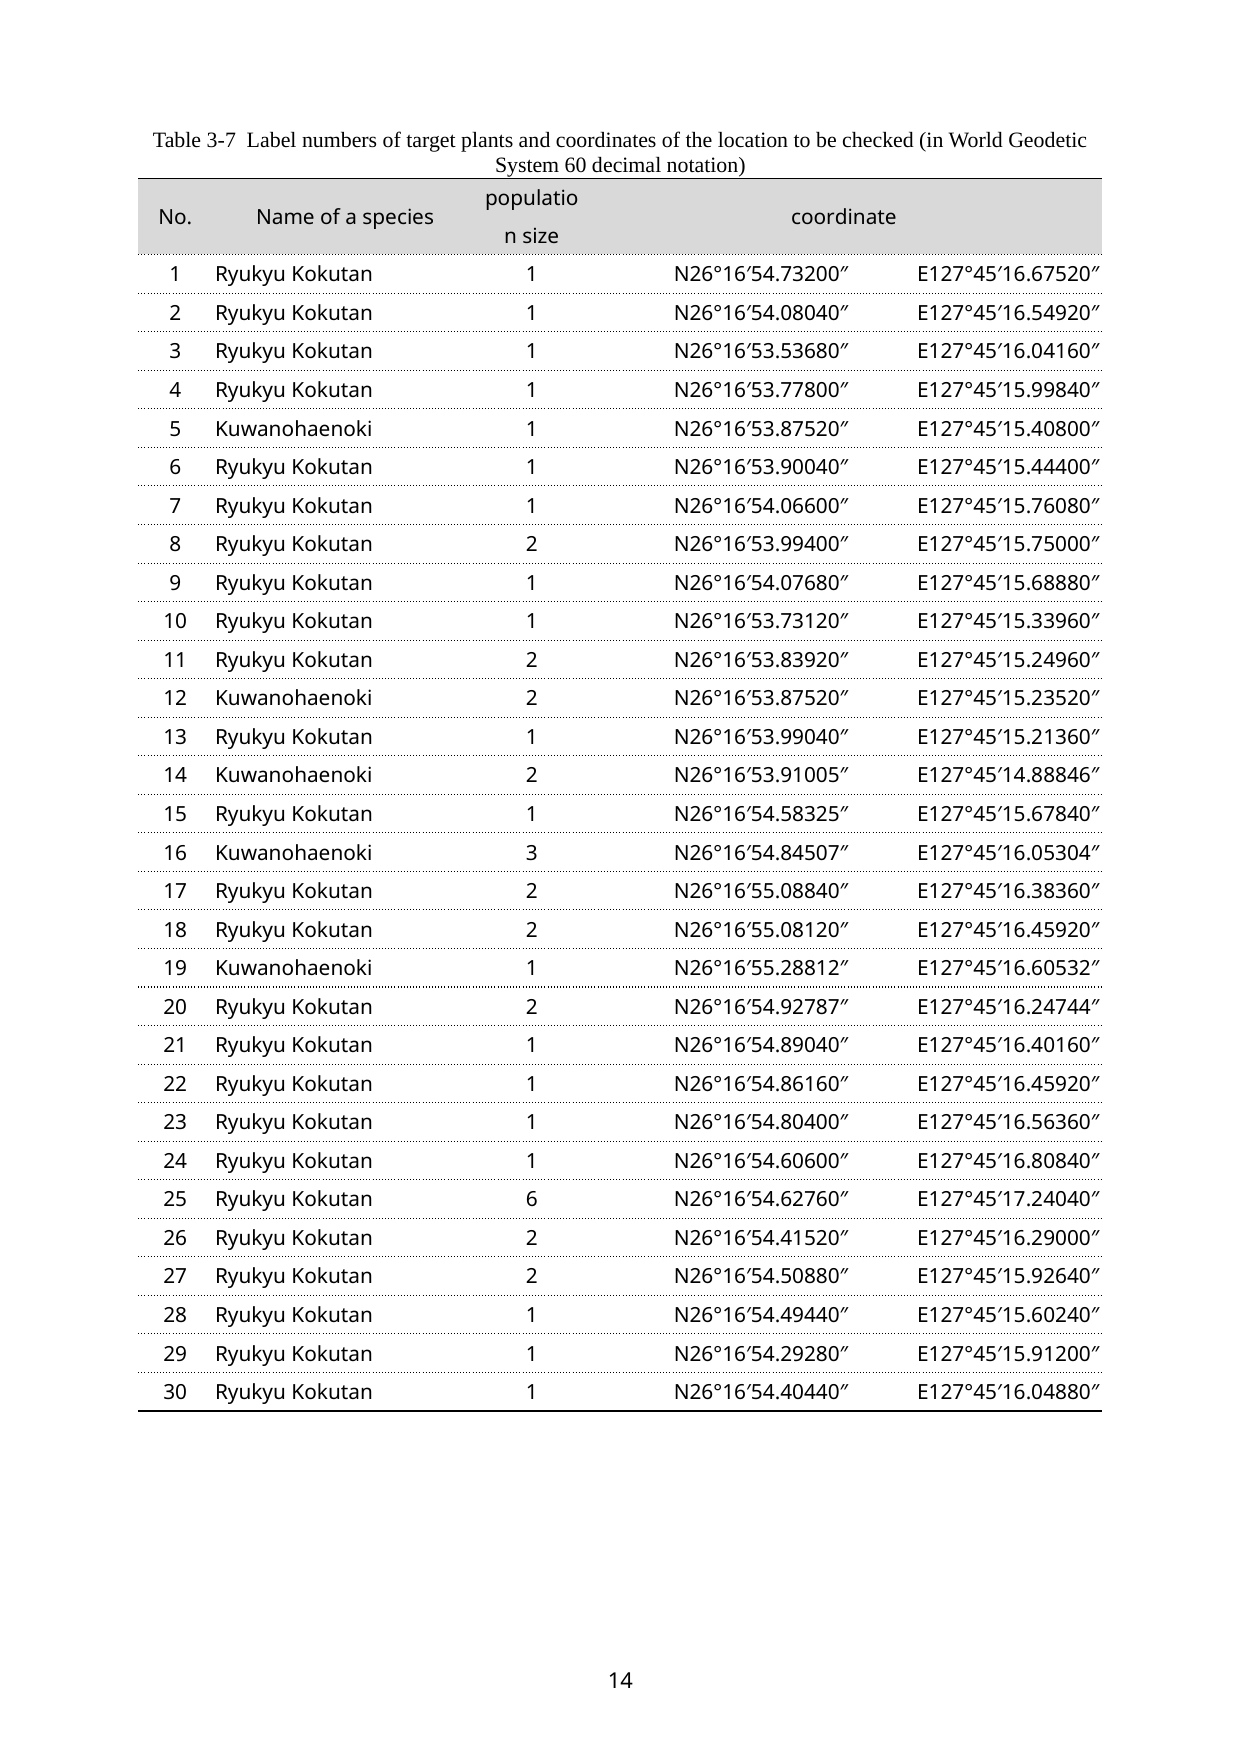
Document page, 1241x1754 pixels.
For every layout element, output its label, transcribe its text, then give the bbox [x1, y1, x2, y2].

table_cell 1 [478, 370, 585, 408]
table_cell E127°45′15.76080″ [851, 485, 1102, 524]
table_cell Ryukyu Kokutan [212, 640, 478, 678]
table_cell 2 [478, 909, 585, 948]
table_cell 1 [478, 1141, 585, 1179]
table_cell N26°16′54.49440″ [585, 1295, 851, 1333]
table_cell 6 [138, 447, 212, 485]
table_cell 25 [138, 1179, 212, 1218]
table_cell Kuwanohaenoki [212, 832, 478, 871]
table_cell E127°45′14.88846″ [851, 755, 1102, 794]
table_cell 3 [478, 832, 585, 871]
table_cell 1 [478, 948, 585, 986]
table_cell 1 [478, 717, 585, 755]
table_cell N26°16′54.29280″ [585, 1333, 851, 1372]
table_cell Ryukyu Kokutan [212, 524, 478, 562]
table_cell 1 [478, 563, 585, 601]
table_cell N26°16′54.50880″ [585, 1256, 851, 1295]
table_cell E127°45′16.24744″ [851, 986, 1102, 1025]
table_cell E127°45′15.75000″ [851, 524, 1102, 562]
table_cell 23 [138, 1102, 212, 1141]
table_cell E127°45′16.56360″ [851, 1102, 1102, 1141]
table_cell Ryukyu Kokutan [212, 293, 478, 331]
table_cell 28 [138, 1295, 212, 1333]
table_cell E127°45′15.23520″ [851, 678, 1102, 717]
table_cell Ryukyu Kokutan [212, 717, 478, 755]
table_cell 2 [478, 755, 585, 794]
table_cell 1 [478, 331, 585, 370]
table_cell 22 [138, 1064, 212, 1102]
table_header No. [138, 179, 212, 254]
table_cell N26°16′55.08120″ [585, 909, 851, 948]
table_header Name of a species [212, 179, 478, 254]
table_cell E127°45′16.45920″ [851, 909, 1102, 948]
table_cell Ryukyu Kokutan [212, 1179, 478, 1218]
table_cell Ryukyu Kokutan [212, 794, 478, 832]
table_cell E127°45′15.24960″ [851, 640, 1102, 678]
table_cell 18 [138, 909, 212, 948]
table_cell 21 [138, 1025, 212, 1063]
table_cell 2 [478, 1218, 585, 1256]
table_cell 6 [478, 1179, 585, 1218]
table_cell N26°16′53.99040″ [585, 717, 851, 755]
table_cell N26°16′54.40440″ [585, 1372, 851, 1410]
table_cell E127°45′15.68880″ [851, 563, 1102, 601]
table_cell E127°45′15.33960″ [851, 601, 1102, 639]
table_cell E127°45′15.44400″ [851, 447, 1102, 485]
table_cell 2 [478, 1256, 585, 1295]
table_cell 15 [138, 794, 212, 832]
table_cell 13 [138, 717, 212, 755]
table_cell N26°16′53.87520″ [585, 408, 851, 447]
table_cell 16 [138, 832, 212, 871]
table_cell N26°16′53.77800″ [585, 370, 851, 408]
table_cell 3 [138, 331, 212, 370]
table_cell Ryukyu Kokutan [212, 1025, 478, 1063]
table_cell N26°16′54.07680″ [585, 563, 851, 601]
table_cell 10 [138, 601, 212, 639]
table_cell 1 [478, 601, 585, 639]
table_cell 1 [138, 254, 212, 293]
table_cell Ryukyu Kokutan [212, 601, 478, 639]
table_cell 29 [138, 1333, 212, 1372]
table_cell 27 [138, 1256, 212, 1295]
table_cell E127°45′15.40800″ [851, 408, 1102, 447]
table_cell E127°45′16.29000″ [851, 1218, 1102, 1256]
table_cell 1 [478, 254, 585, 293]
table_cell 9 [138, 563, 212, 601]
table_cell Ryukyu Kokutan [212, 1102, 478, 1141]
table_cell E127°45′15.21360″ [851, 717, 1102, 755]
table_cell E127°45′16.80840″ [851, 1141, 1102, 1179]
table_cell Ryukyu Kokutan [212, 370, 478, 408]
table_cell E127°45′16.67520″ [851, 254, 1102, 293]
table_cell N26°16′54.62760″ [585, 1179, 851, 1218]
table_cell 11 [138, 640, 212, 678]
table_cell 1 [478, 1064, 585, 1102]
table_cell 1 [478, 1333, 585, 1372]
table_cell 1 [478, 1025, 585, 1063]
table_cell Ryukyu Kokutan [212, 1295, 478, 1333]
table_cell Ryukyu Kokutan [212, 1218, 478, 1256]
table_cell Ryukyu Kokutan [212, 1372, 478, 1410]
table_cell Ryukyu Kokutan [212, 485, 478, 524]
table_cell E127°45′16.04160″ [851, 331, 1102, 370]
table_cell N26°16′54.08040″ [585, 293, 851, 331]
table_cell Ryukyu Kokutan [212, 871, 478, 909]
table_cell Ryukyu Kokutan [212, 1256, 478, 1295]
table_cell N26°16′54.06600″ [585, 485, 851, 524]
table_cell 1 [478, 794, 585, 832]
table_cell N26°16′54.84507″ [585, 832, 851, 871]
table_cell 17 [138, 871, 212, 909]
table_cell Ryukyu Kokutan [212, 254, 478, 293]
table_cell 7 [138, 485, 212, 524]
table_cell 2 [478, 986, 585, 1025]
table_cell Ryukyu Kokutan [212, 447, 478, 485]
table_cell N26°16′53.73120″ [585, 601, 851, 639]
table_cell 26 [138, 1218, 212, 1256]
table_cell 24 [138, 1141, 212, 1179]
table_cell 12 [138, 678, 212, 717]
table_cell Kuwanohaenoki [212, 678, 478, 717]
table_cell 1 [478, 1102, 585, 1141]
table_cell N26°16′54.73200″ [585, 254, 851, 293]
table_cell E127°45′15.67840″ [851, 794, 1102, 832]
table_cell 2 [138, 293, 212, 331]
table_cell 30 [138, 1372, 212, 1410]
table_cell 2 [478, 524, 585, 562]
table_cell Kuwanohaenoki [212, 408, 478, 447]
table_cell N26°16′53.83920″ [585, 640, 851, 678]
table_cell N26°16′54.41520″ [585, 1218, 851, 1256]
table_header coordinate [585, 179, 1102, 254]
table_cell 4 [138, 370, 212, 408]
table_header population size [478, 179, 585, 254]
table_cell N26°16′53.90040″ [585, 447, 851, 485]
table_cell N26°16′54.89040″ [585, 1025, 851, 1063]
table_cell E127°45′16.54920″ [851, 293, 1102, 331]
table_cell E127°45′16.05304″ [851, 832, 1102, 871]
table_cell N26°16′55.08840″ [585, 871, 851, 909]
table_cell Ryukyu Kokutan [212, 986, 478, 1025]
table_cell 1 [478, 1295, 585, 1333]
table_cell E127°45′16.60532″ [851, 948, 1102, 986]
table_cell E127°45′17.24040″ [851, 1179, 1102, 1218]
table_cell N26°16′53.91005″ [585, 755, 851, 794]
table_cell E127°45′15.99840″ [851, 370, 1102, 408]
table_cell N26°16′53.53680″ [585, 331, 851, 370]
table_cell 19 [138, 948, 212, 986]
table_cell Kuwanohaenoki [212, 948, 478, 986]
table_cell 1 [478, 485, 585, 524]
table_cell E127°45′16.04880″ [851, 1372, 1102, 1410]
table_cell 1 [478, 1372, 585, 1410]
table_cell Ryukyu Kokutan [212, 563, 478, 601]
table_cell Ryukyu Kokutan [212, 1141, 478, 1179]
table_cell N26°16′54.60600″ [585, 1141, 851, 1179]
table_cell E127°45′16.45920″ [851, 1064, 1102, 1102]
table_cell Ryukyu Kokutan [212, 909, 478, 948]
table_cell Ryukyu Kokutan [212, 1064, 478, 1102]
table_cell E127°45′15.91200″ [851, 1333, 1102, 1372]
table_cell Ryukyu Kokutan [212, 1333, 478, 1372]
table_cell 2 [478, 678, 585, 717]
table_cell N26°16′54.86160″ [585, 1064, 851, 1102]
table_cell E127°45′16.40160″ [851, 1025, 1102, 1063]
table_cell Kuwanohaenoki [212, 755, 478, 794]
table_cell 8 [138, 524, 212, 562]
table_cell 14 [138, 755, 212, 794]
table_cell 20 [138, 986, 212, 1025]
table_cell 5 [138, 408, 212, 447]
table_cell 1 [478, 447, 585, 485]
table_cell N26°16′55.28812″ [585, 948, 851, 986]
table_cell E127°45′15.60240″ [851, 1295, 1102, 1333]
table_cell N26°16′53.99400″ [585, 524, 851, 562]
table_cell 1 [478, 293, 585, 331]
table_cell N26°16′53.87520″ [585, 678, 851, 717]
table_cell N26°16′54.58325″ [585, 794, 851, 832]
table_cell 2 [478, 871, 585, 909]
table_cell 2 [478, 640, 585, 678]
table_cell E127°45′16.38360″ [851, 871, 1102, 909]
table_cell N26°16′54.92787″ [585, 986, 851, 1025]
table_cell E127°45′15.92640″ [851, 1256, 1102, 1295]
table_cell 1 [478, 408, 585, 447]
table_cell N26°16′54.80400″ [585, 1102, 851, 1141]
table_cell Ryukyu Kokutan [212, 331, 478, 370]
